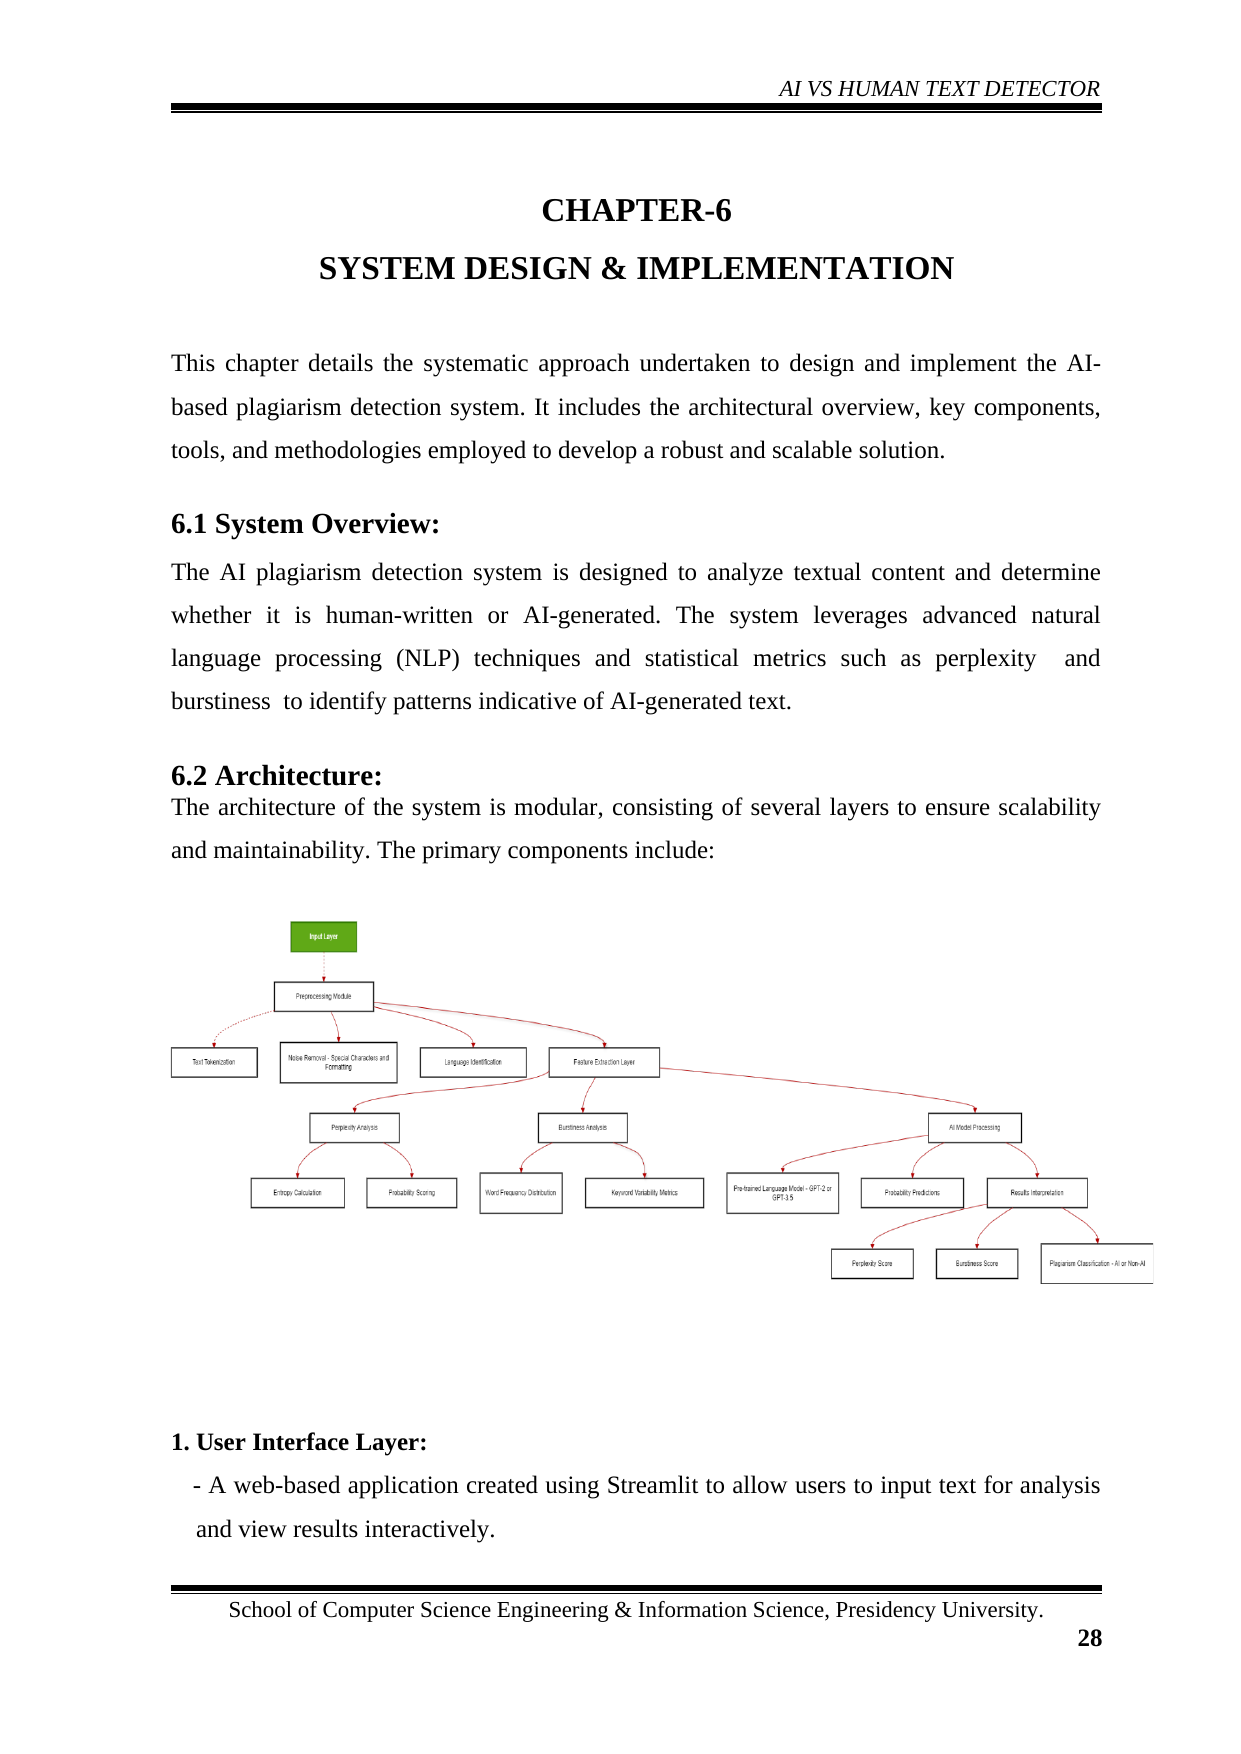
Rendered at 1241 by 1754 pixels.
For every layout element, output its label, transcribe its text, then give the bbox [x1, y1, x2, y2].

text 1. User Interface Layer: [171, 1427, 1102, 1456]
text This chapter details the systematic approach undertaken to design and implement the AI-based plagiarism detection system. It includes the architectural overview, key components, tools, and methodologies employed to develop a robust and scalable solution. [171, 348, 1102, 463]
text The AI plagiarism detection system is designed to analyze textual content and determine whether it is human-written or AI-generated. The system leverages advanced natural language processing (NLP) techniques and statistical metrics such as perplexity and burstiness to identify patterns indicative of AI-generated text. [171, 557, 1102, 715]
text 6.2 Architecture: [171, 758, 1102, 792]
picture [170, 921, 1154, 1284]
text CHAPTER-6 [171, 190, 1102, 229]
text 6.1 System Overview: [171, 507, 1102, 540]
text SYSTEM DESIGN & IMPLEMENTATION [171, 248, 1102, 286]
text - A web-based application created using Streamlit to allow users to input text for analysis and view results interactively. [171, 1471, 1102, 1542]
text The architecture of the system is modular, consisting of several layers to ensure scalability and maintainability. The primary components include: [171, 792, 1102, 864]
